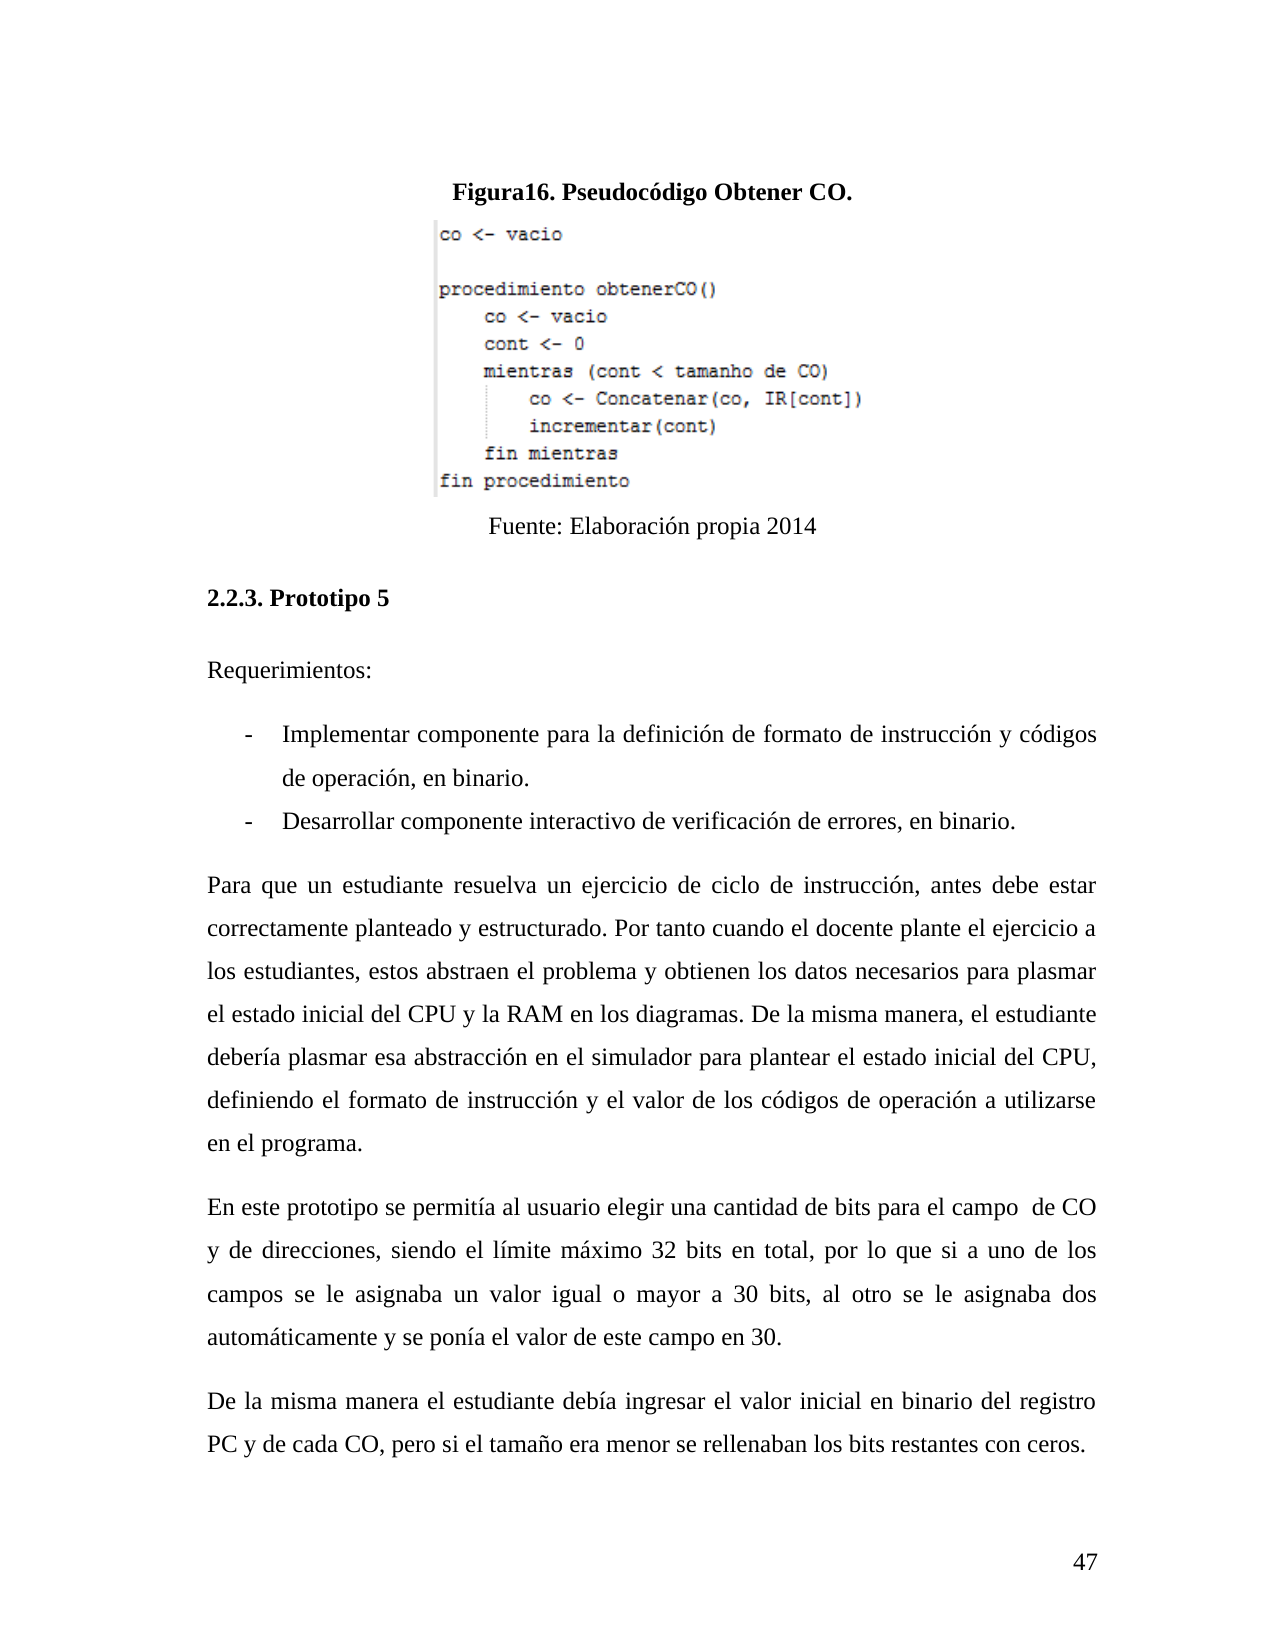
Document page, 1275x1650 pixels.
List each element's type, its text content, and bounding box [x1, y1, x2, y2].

text Fuente: Elaboración propia 2014 [207, 511, 1098, 540]
text Para que un estudiante resuelva un ejercicio de ciclo de instrucción, antes debe estar correctamente planteado y estructurado. Por tanto cuando el docente plante el ejercicio a los estudiantes, estos abstraen el problema y obtienen los datos necesarios para plasmar el estado inicial del CPU y la RAM en los diagramas. De la misma manera, el estudiante debería plasmar esa abstracción en el simulador para plantear el estado inicial del CPU, definiendo el formato de instrucción y el valor de los códigos de operación a utilizarse en el programa. [207, 870, 1098, 1157]
text Figura16. Pseudocódigo Obtener CO. [207, 177, 1098, 206]
list Desarrollar componente interactivo de verificación de errores, en binario. [244, 806, 1098, 834]
text Requerimientos: [207, 656, 1098, 684]
list Implementar componente para la definición de formato de instrucción y códigos de operación, en binario. [244, 719, 1098, 791]
subtitle 2.2.3. Prototipo 5 [207, 583, 1098, 612]
text De la misma manera el estudiante debía ingresar el valor inicial en binario del registro PC y de cada CO, pero si el tamaño era menor se rellenaban los bits restantes con ceros. [207, 1386, 1098, 1458]
picture [433, 220, 872, 497]
text En este prototipo se permitía al usuario elegir una cantidad de bits para el campo de CO y de direcciones, siendo el límite máximo 32 bits en total, por lo que si a uno de los campos se le asignaba un valor igual o mayor a 30 bits, al otro se le asignaba dos automáticamente y se ponía el valor de este campo en 30. [207, 1192, 1098, 1351]
